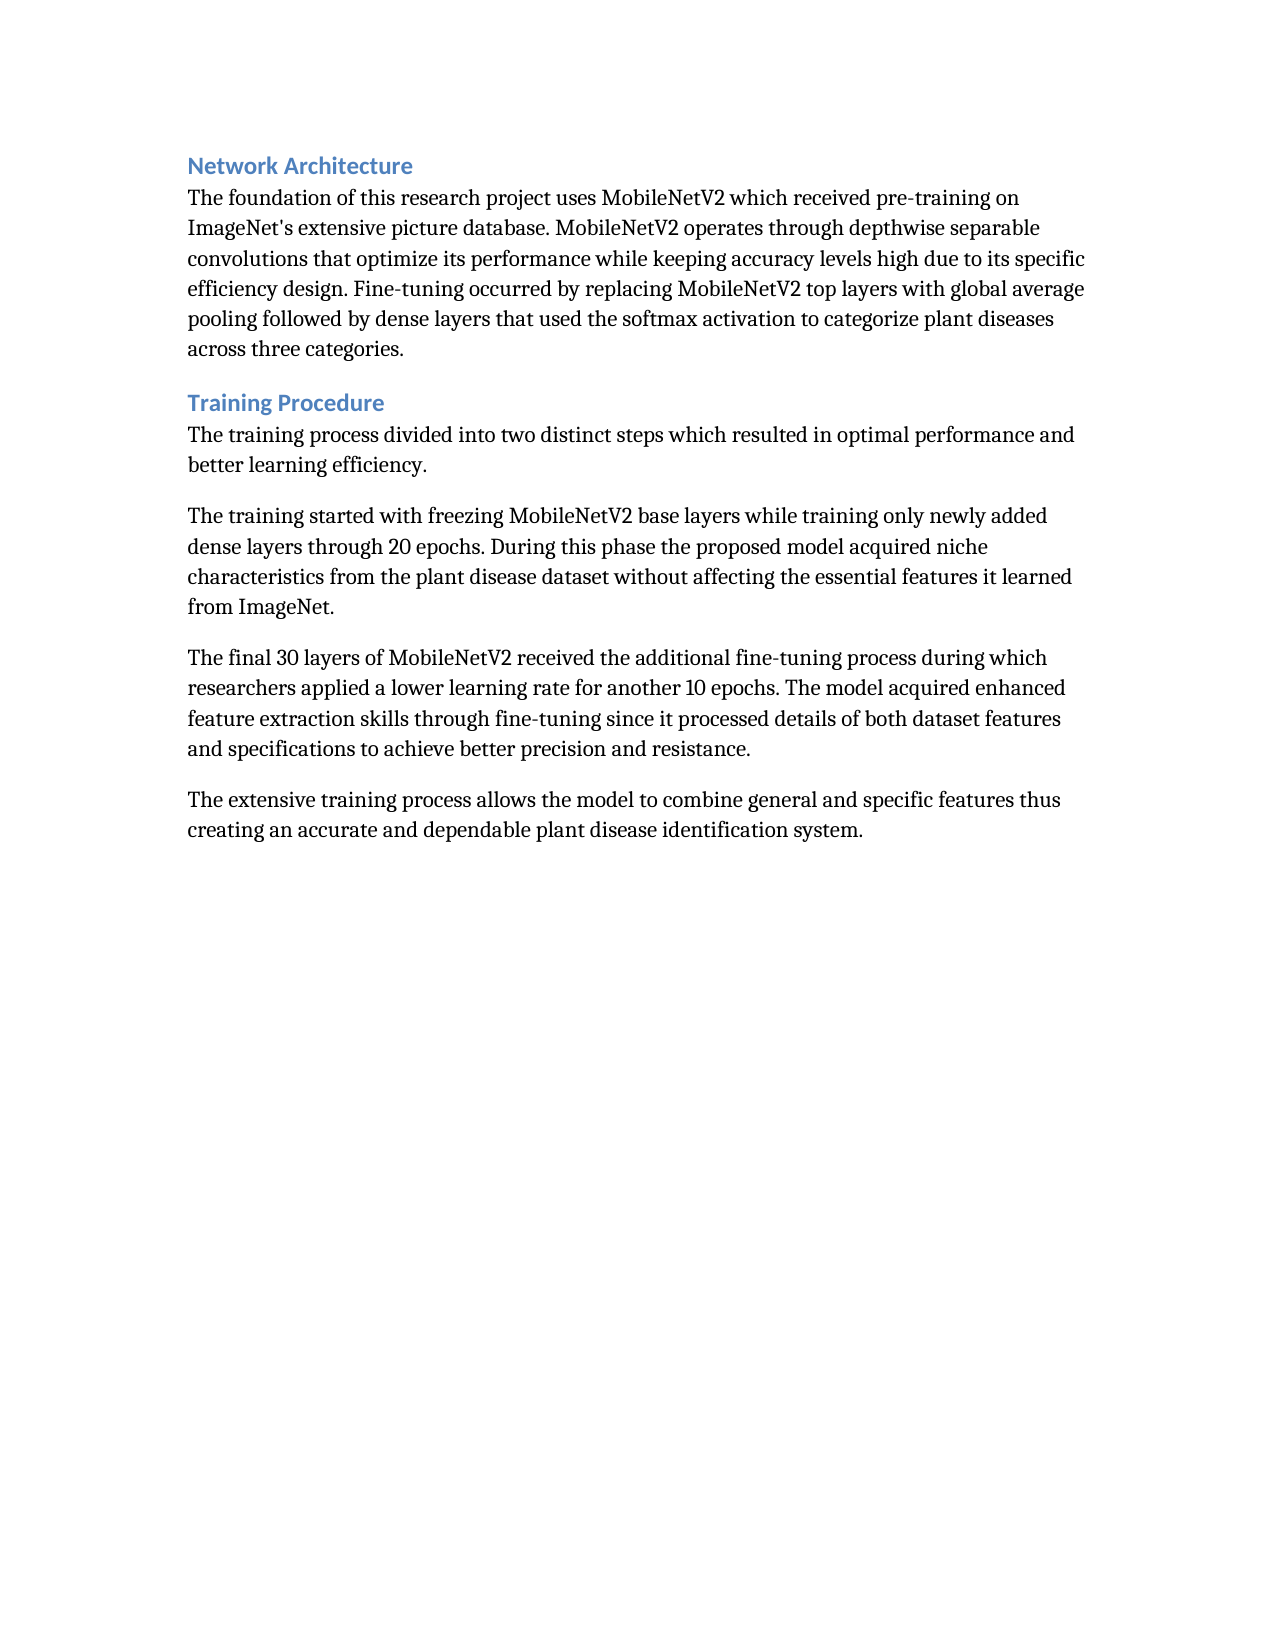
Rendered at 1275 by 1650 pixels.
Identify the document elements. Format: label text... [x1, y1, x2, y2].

text The training started with freezing MobileNetV2 base layers while training only newly added dense layers through 20 epochs. During this phase the proposed model acquired niche characteristics from the plant disease dataset without affecting the essential features it learned from ImageNet. [187, 503, 1087, 620]
text The training process divided into two distinct steps which resulted in optimal performance and better learning efficiency. [187, 422, 1087, 479]
text The foundation of this research project uses MobileNetV2 which received pre-training on ImageNet's extensive picture database. MobileNetV2 operates through depthwise separable convolutions that optimize its performance while keeping accuracy levels high due to its specific efficiency design. Fine-tuning occurred by replacing MobileNetV2 top layers with global average pooling followed by dense layers that used the softmax activation to categorize plant diseases across three categories. [187, 185, 1087, 362]
text The extensive training process allows the model to combine general and specific features thus creating an accurate and dependable plant disease identification system. [187, 787, 1087, 843]
text The final 30 layers of MobileNetV2 received the additional fine-tuning process during which researchers applied a lower learning rate for another 10 epochs. The model acquired enhanced feature extraction skills through fine-tuning since it processed details of both dataset features and specifications to achieve better precision and resistance. [187, 645, 1087, 762]
subtitle Training Procedure [187, 387, 1087, 418]
subtitle Network Architecture [187, 150, 1087, 181]
